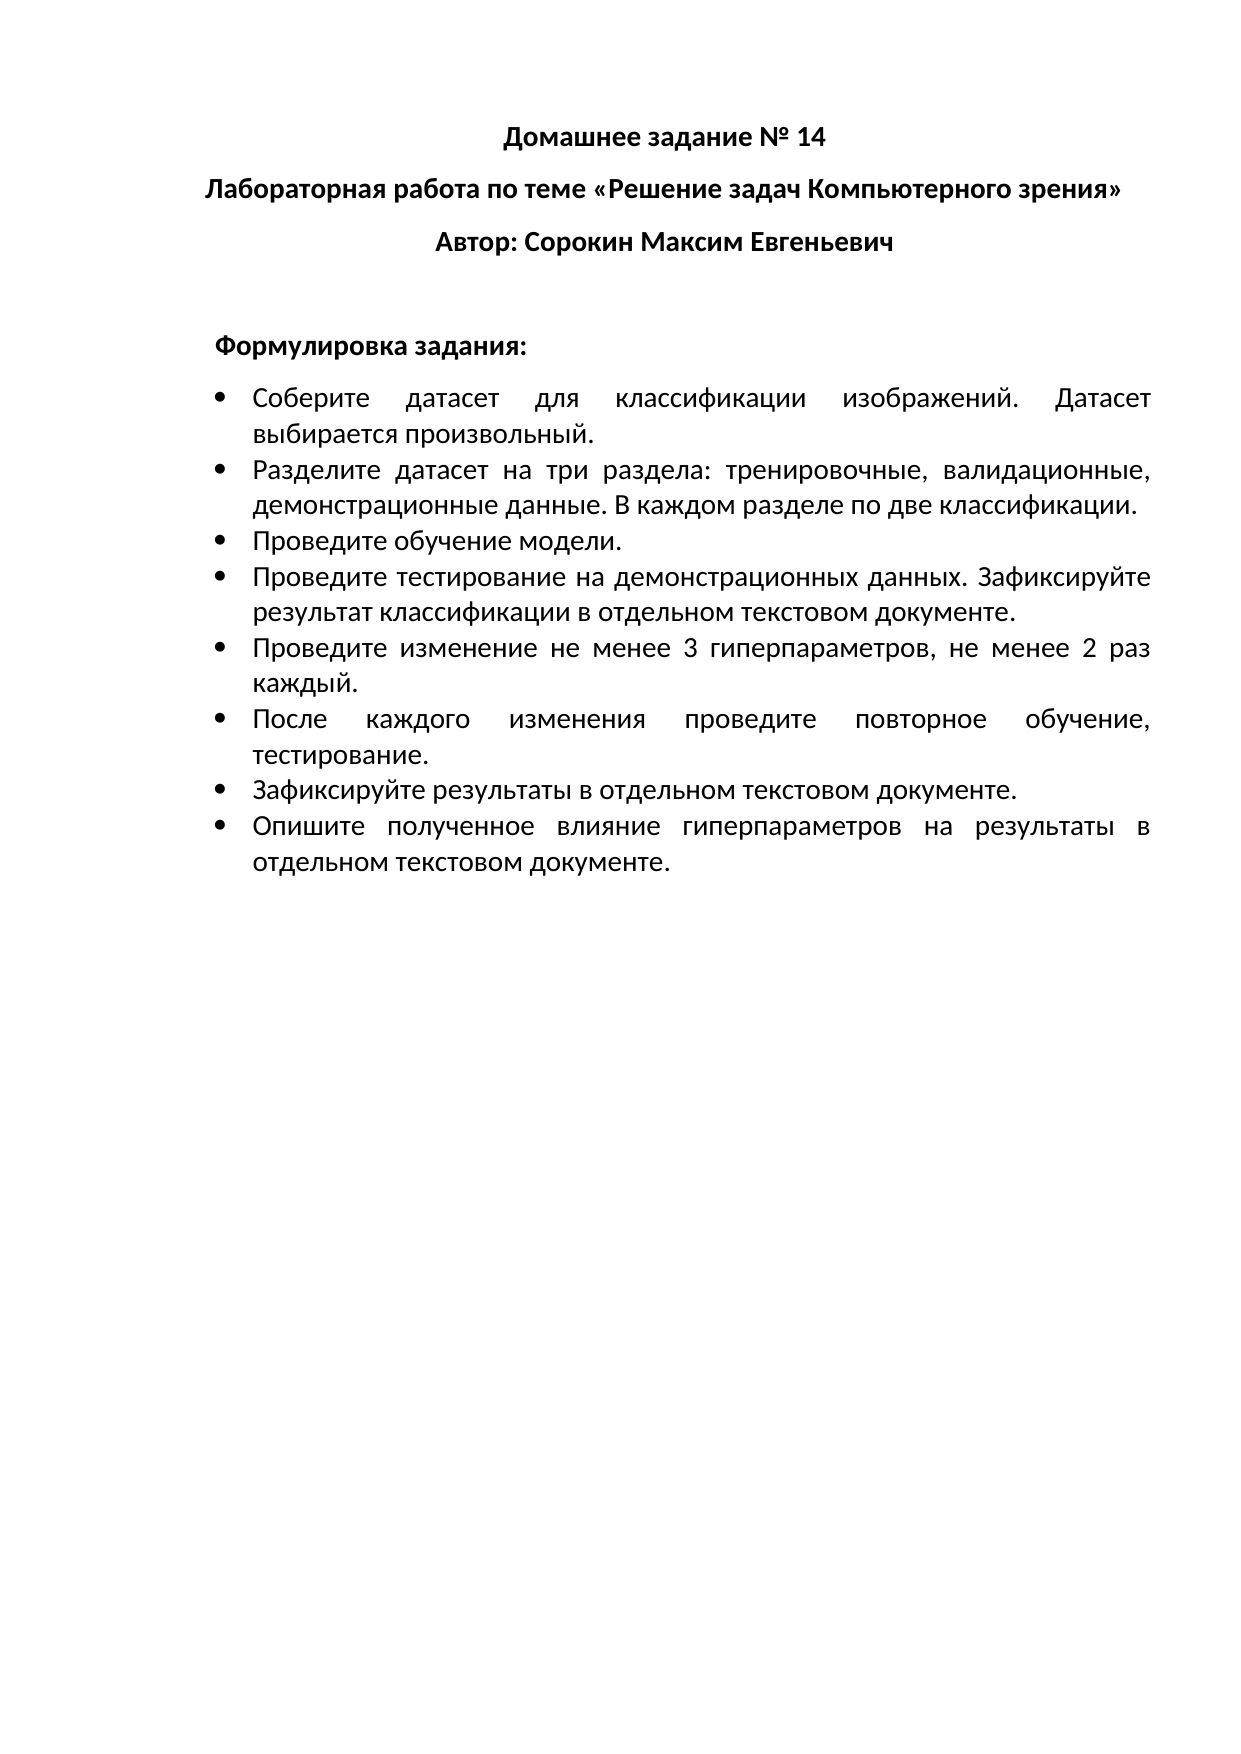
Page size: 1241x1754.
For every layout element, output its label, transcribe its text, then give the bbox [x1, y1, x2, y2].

list Проведите тестирование на демонстрационных данных. Зафиксируйте результат классификации в отдельном текстовом документе. [215, 558, 1152, 629]
text Формулировка задания: [177, 327, 1152, 363]
text Лабораторная работа по теме «Решение задач Компьютерного зрения» [177, 170, 1152, 206]
text Домашнее задание № 14 [177, 118, 1152, 154]
list Разделите датасет на три раздела: тренировочные, валидационные, демонстрационные данные. В каждом разделе по две классификации. [215, 451, 1152, 522]
text Автор: Сорокин Максим Евгеньевич [177, 223, 1152, 258]
list Зафиксируйте результаты в отдельном текстовом документе. [215, 771, 1152, 807]
list Проведите обучение модели. [215, 522, 1152, 558]
list Опишите полученное влияние гиперпараметров на результаты в отдельном текстовом документе. [215, 807, 1152, 878]
list Соберите датасет для классификации изображений. Датасет выбирается произвольный. [215, 379, 1152, 451]
list Проведите изменение не менее 3 гиперпараметров, не менее 2 раз каждый. [215, 629, 1152, 700]
list После каждого изменения проведите повторное обучение, тестирование. [215, 700, 1152, 771]
